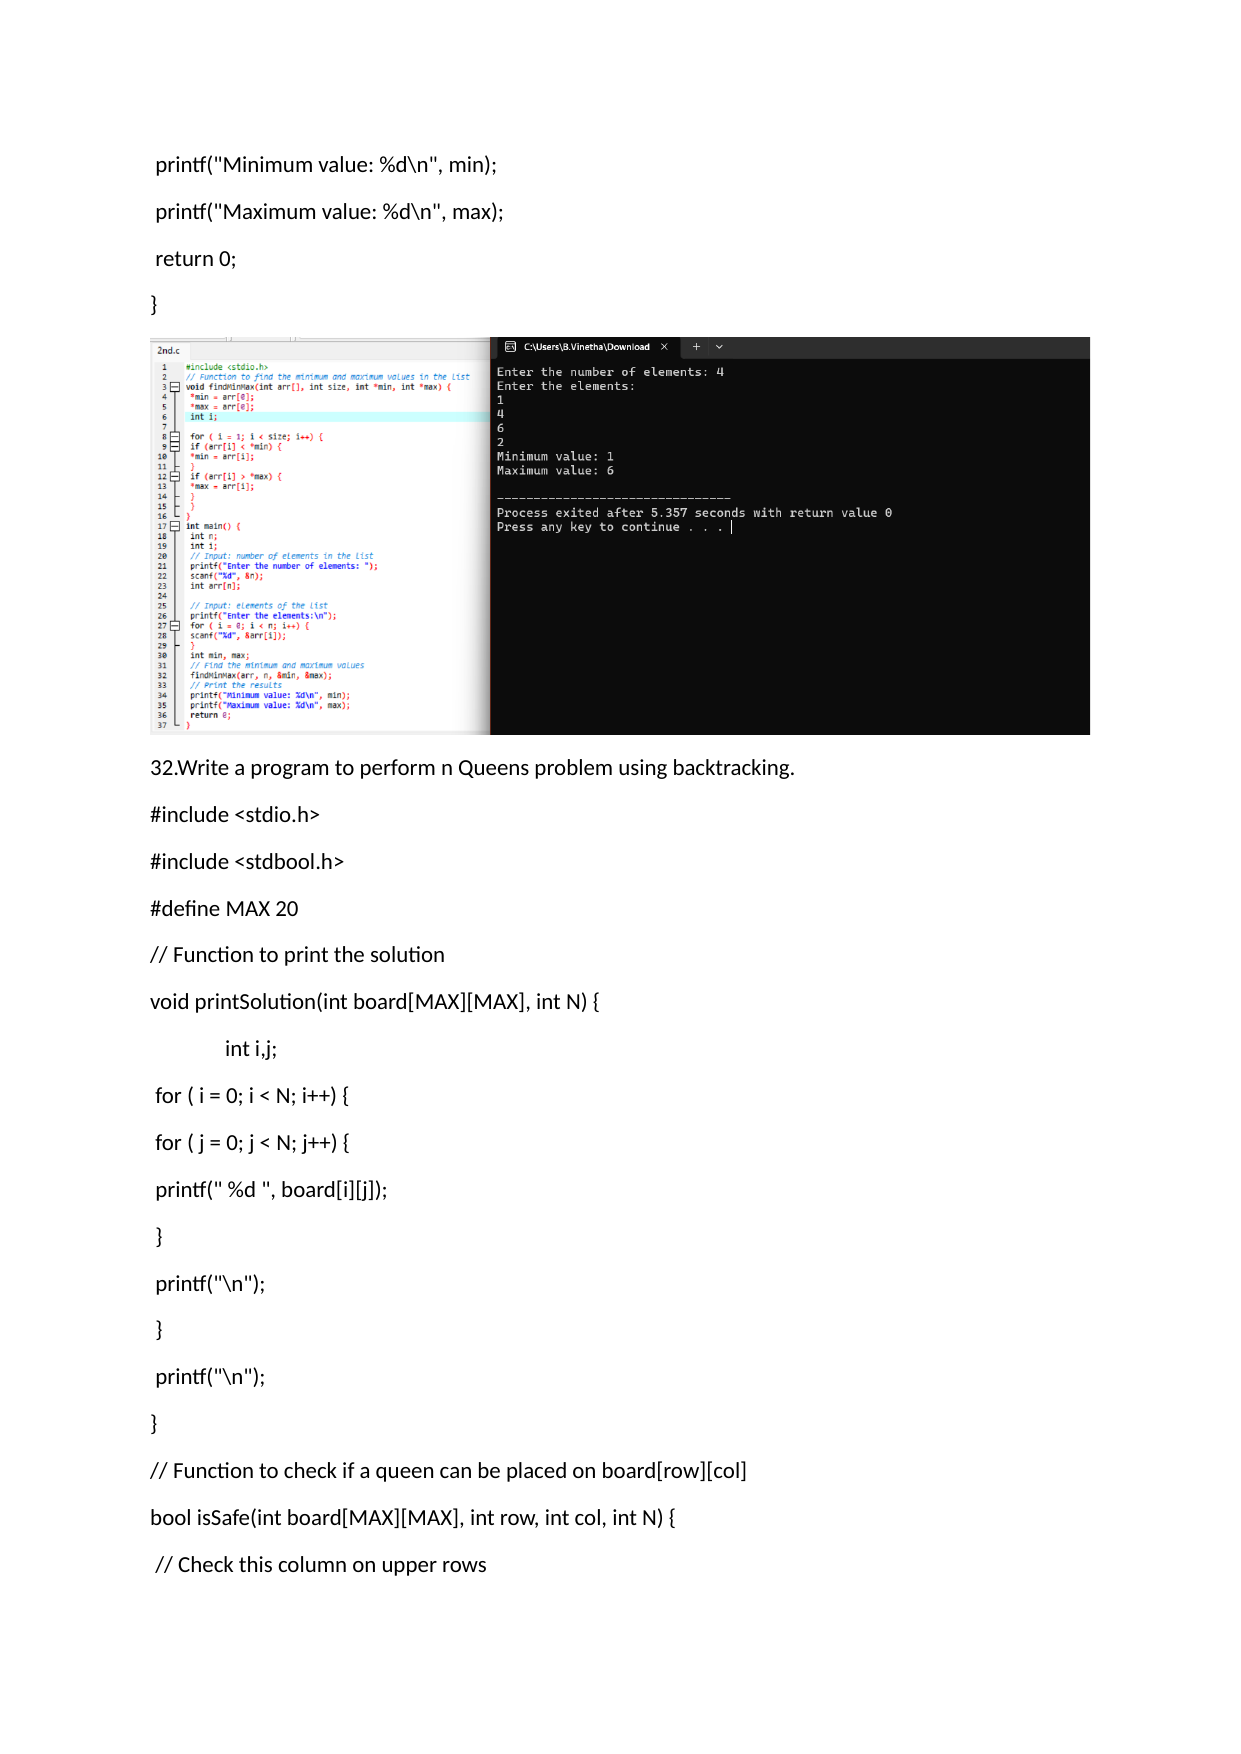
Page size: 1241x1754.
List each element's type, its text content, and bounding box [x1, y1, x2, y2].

text return 0; [150, 244, 1090, 272]
text // Function to print the solution [150, 941, 1090, 968]
text 32.Write a program to perform n Queens problem using backtracking. [150, 753, 1090, 781]
text #define MAX 20 [150, 894, 1090, 922]
text } [150, 1316, 1090, 1343]
picture [150, 337, 1091, 735]
text #include <stdbool.h> [150, 847, 1090, 875]
text for ( i = 0; i < N; i++) { [150, 1081, 1090, 1109]
text printf("\n"); [150, 1362, 1090, 1390]
text bool isSafe(int board[MAX][MAX], int row, int col, int N) { [150, 1503, 1090, 1531]
text printf(" %d ", board[i][j]); [150, 1175, 1090, 1203]
text } [150, 1409, 1090, 1437]
text printf("Maximum value: %d\n", max); [150, 197, 1090, 225]
text printf("\n"); [150, 1269, 1090, 1297]
text } [150, 1222, 1090, 1250]
text int i,j; [150, 1034, 1090, 1062]
text // Function to check if a queen can be placed on board[row][col] [150, 1456, 1090, 1484]
text printf("Minimum value: %d\n", min); [150, 150, 1090, 178]
text for ( j = 0; j < N; j++) { [150, 1128, 1090, 1156]
text void printSolution(int board[MAX][MAX], int N) { [150, 987, 1090, 1015]
text #include <stdio.h> [150, 800, 1090, 828]
text // Check this column on upper rows [150, 1550, 1090, 1578]
text } [150, 291, 1090, 319]
